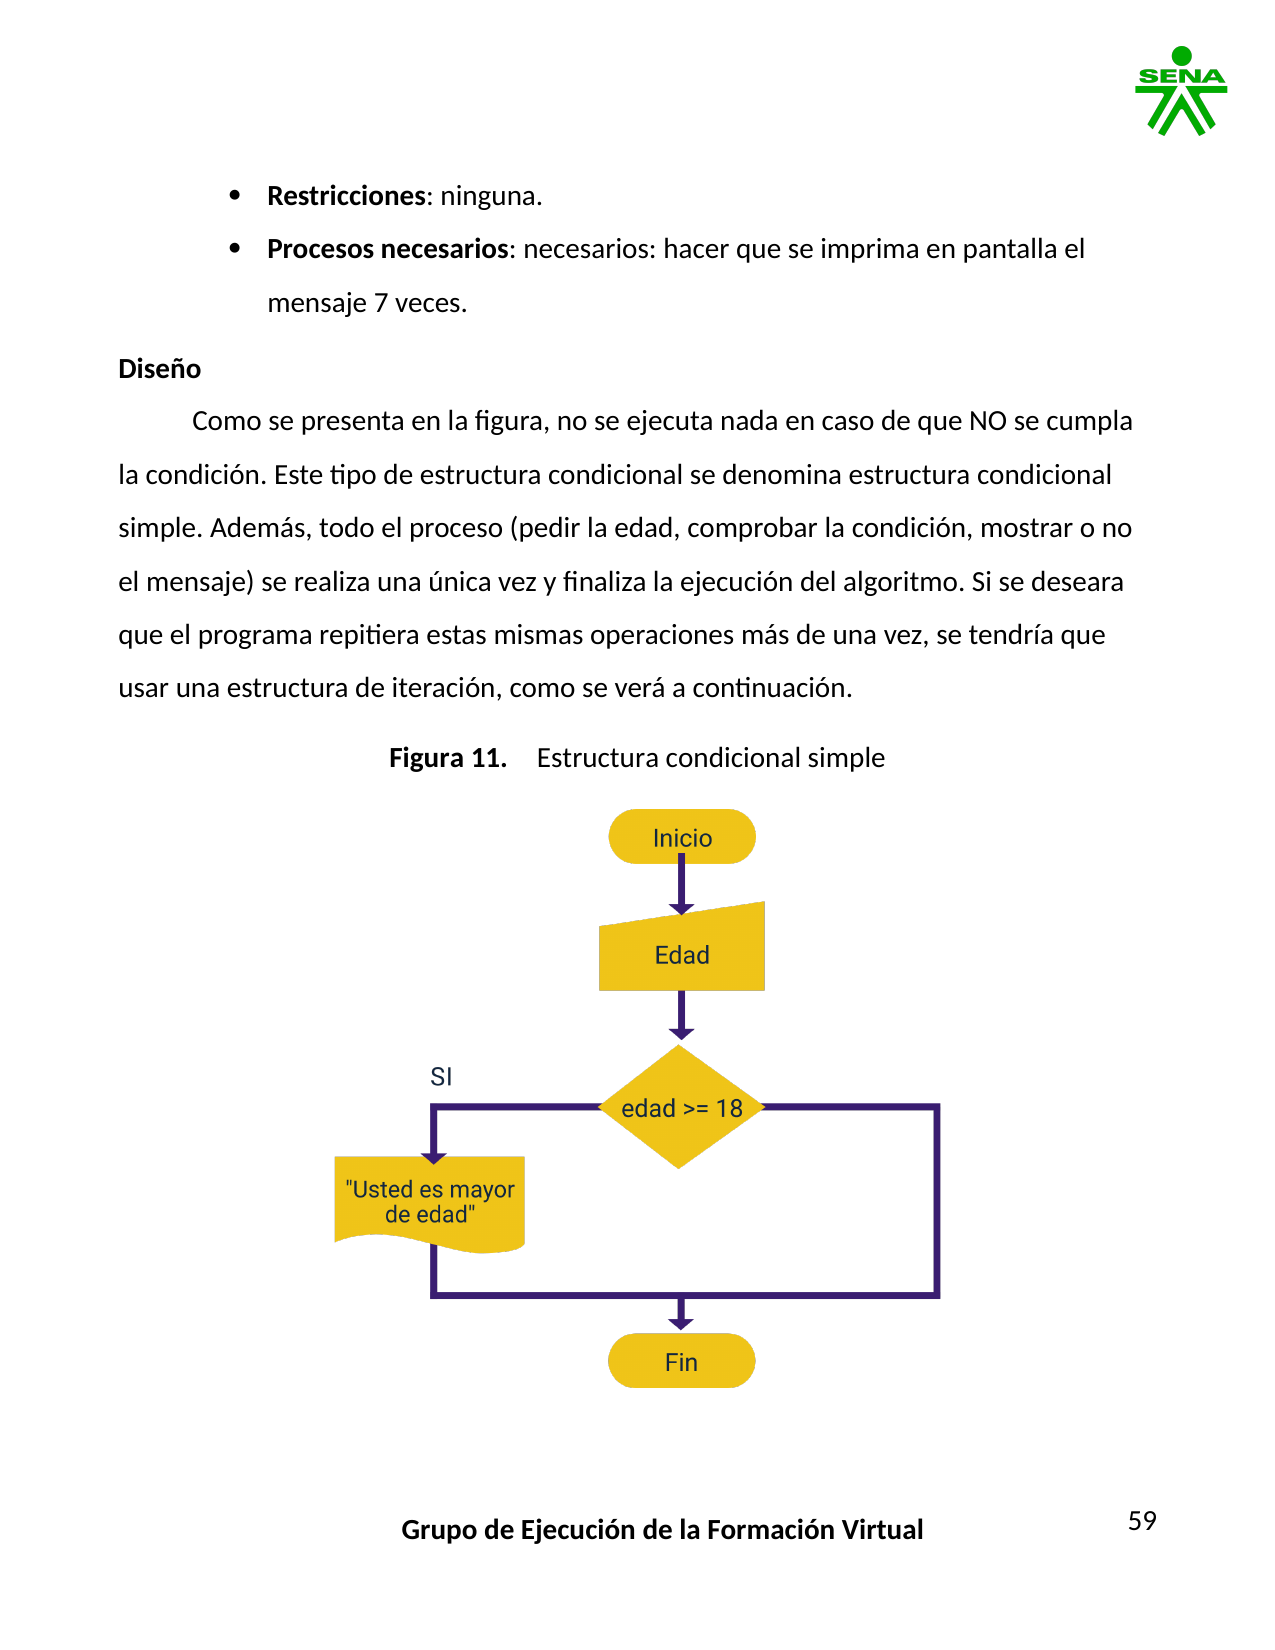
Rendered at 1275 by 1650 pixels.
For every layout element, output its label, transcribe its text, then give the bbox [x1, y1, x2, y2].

text Como se presenta en la figura, no se ejecuta nada en caso de que NO se cumpla la condición. Este tipo de estructura condicional se denomina estructura condicional simple. Además, todo el proceso (pedir la edad, comprobar la condición, mostrar o no el mensaje) se realiza una única vez y finaliza la ejecución del algoritmo. Si se deseara que el programa repitiera estas mismas operaciones más de una vez, se tendría que usar una estructura de iteración, como se verá a continuación. [118, 402, 1157, 705]
picture [334, 809, 941, 1388]
list Procesos necesarios: necesarios: hacer que se imprima en pantalla el mensaje 7 veces. [229, 231, 1157, 320]
subtitle Diseño [118, 350, 1157, 386]
text Estructura condicional simple [118, 739, 1157, 775]
picture [1135, 46, 1228, 136]
list Restricciones: ninguna. [229, 177, 1157, 213]
